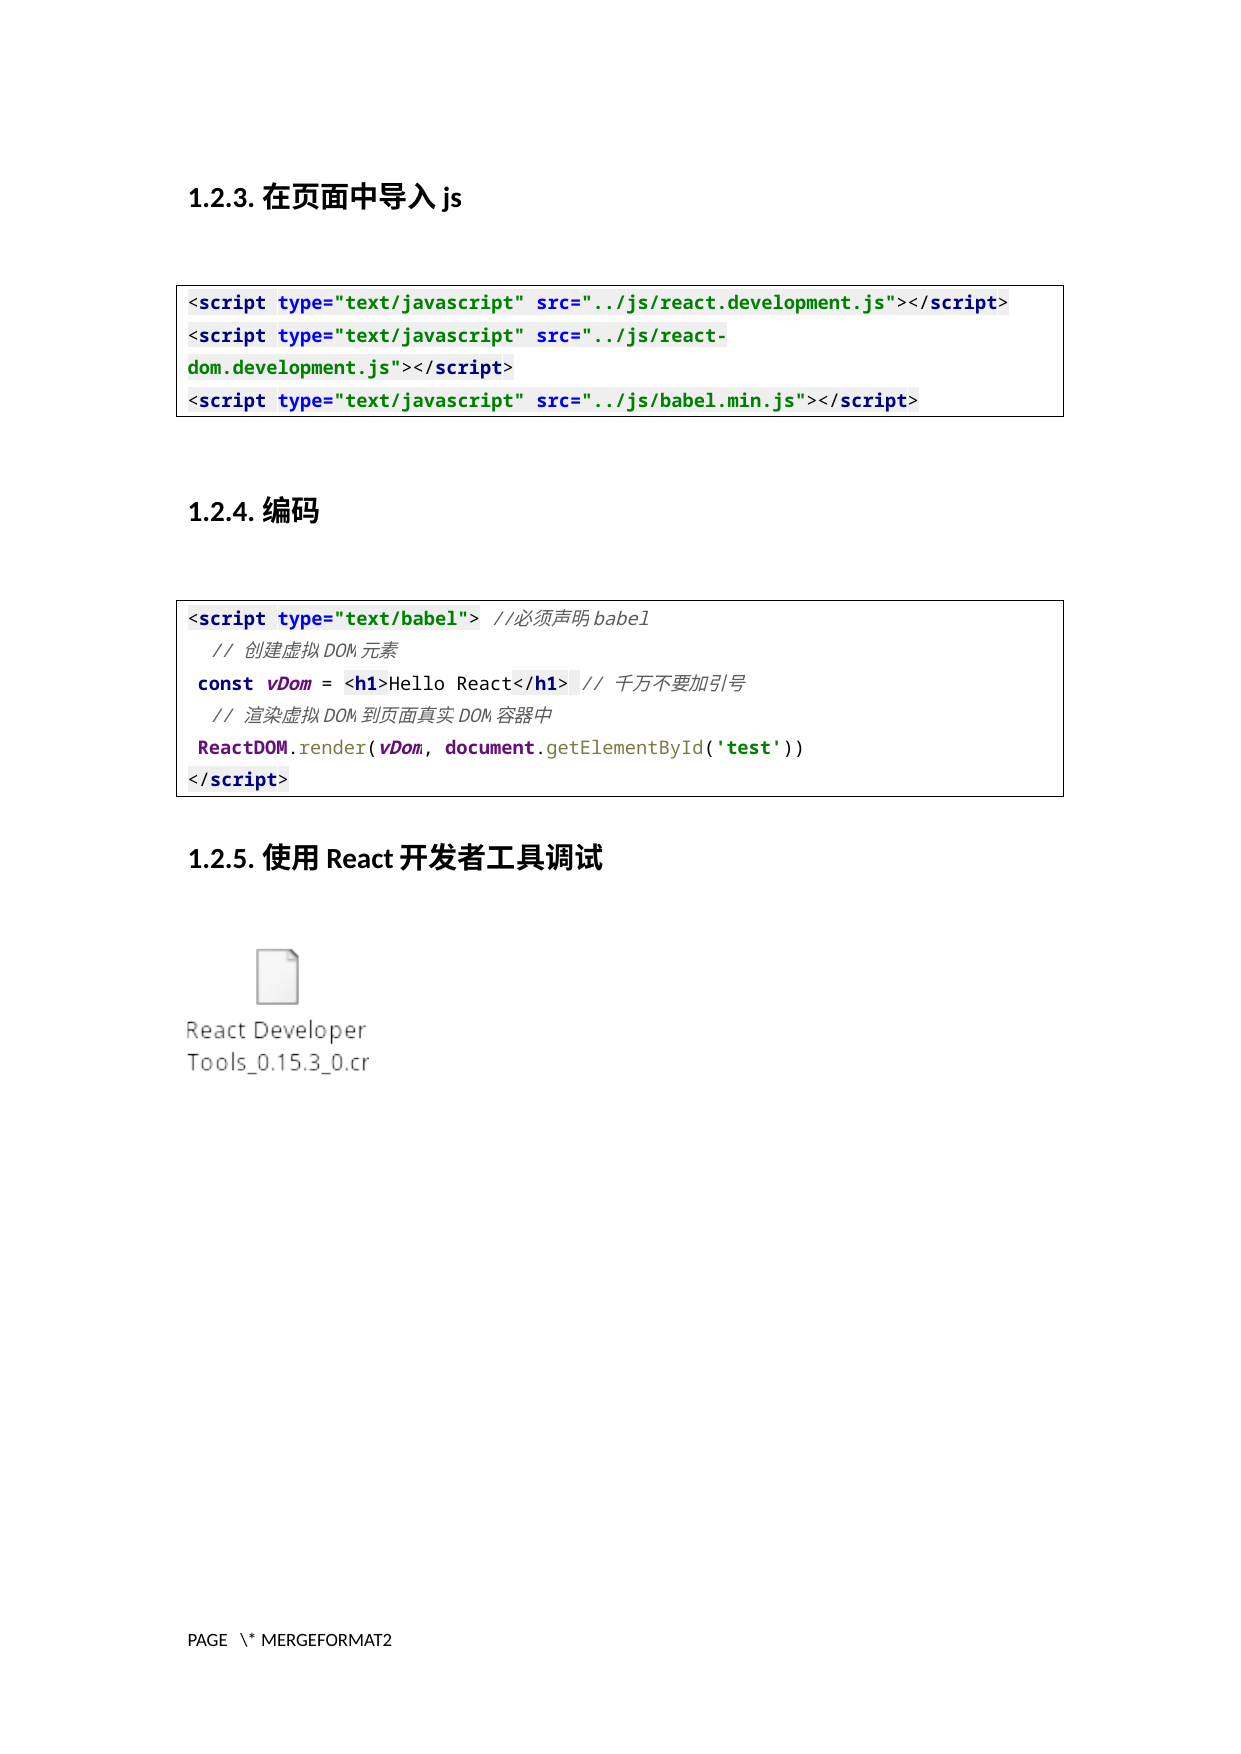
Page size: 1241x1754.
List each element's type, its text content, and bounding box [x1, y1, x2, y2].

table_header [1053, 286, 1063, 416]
subtitle 使用React开发者工具调试 [187, 824, 1053, 889]
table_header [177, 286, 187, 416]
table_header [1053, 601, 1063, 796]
subtitle 在页面中导入js [187, 162, 1053, 227]
subtitle 编码 [187, 477, 1053, 542]
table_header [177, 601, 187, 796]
